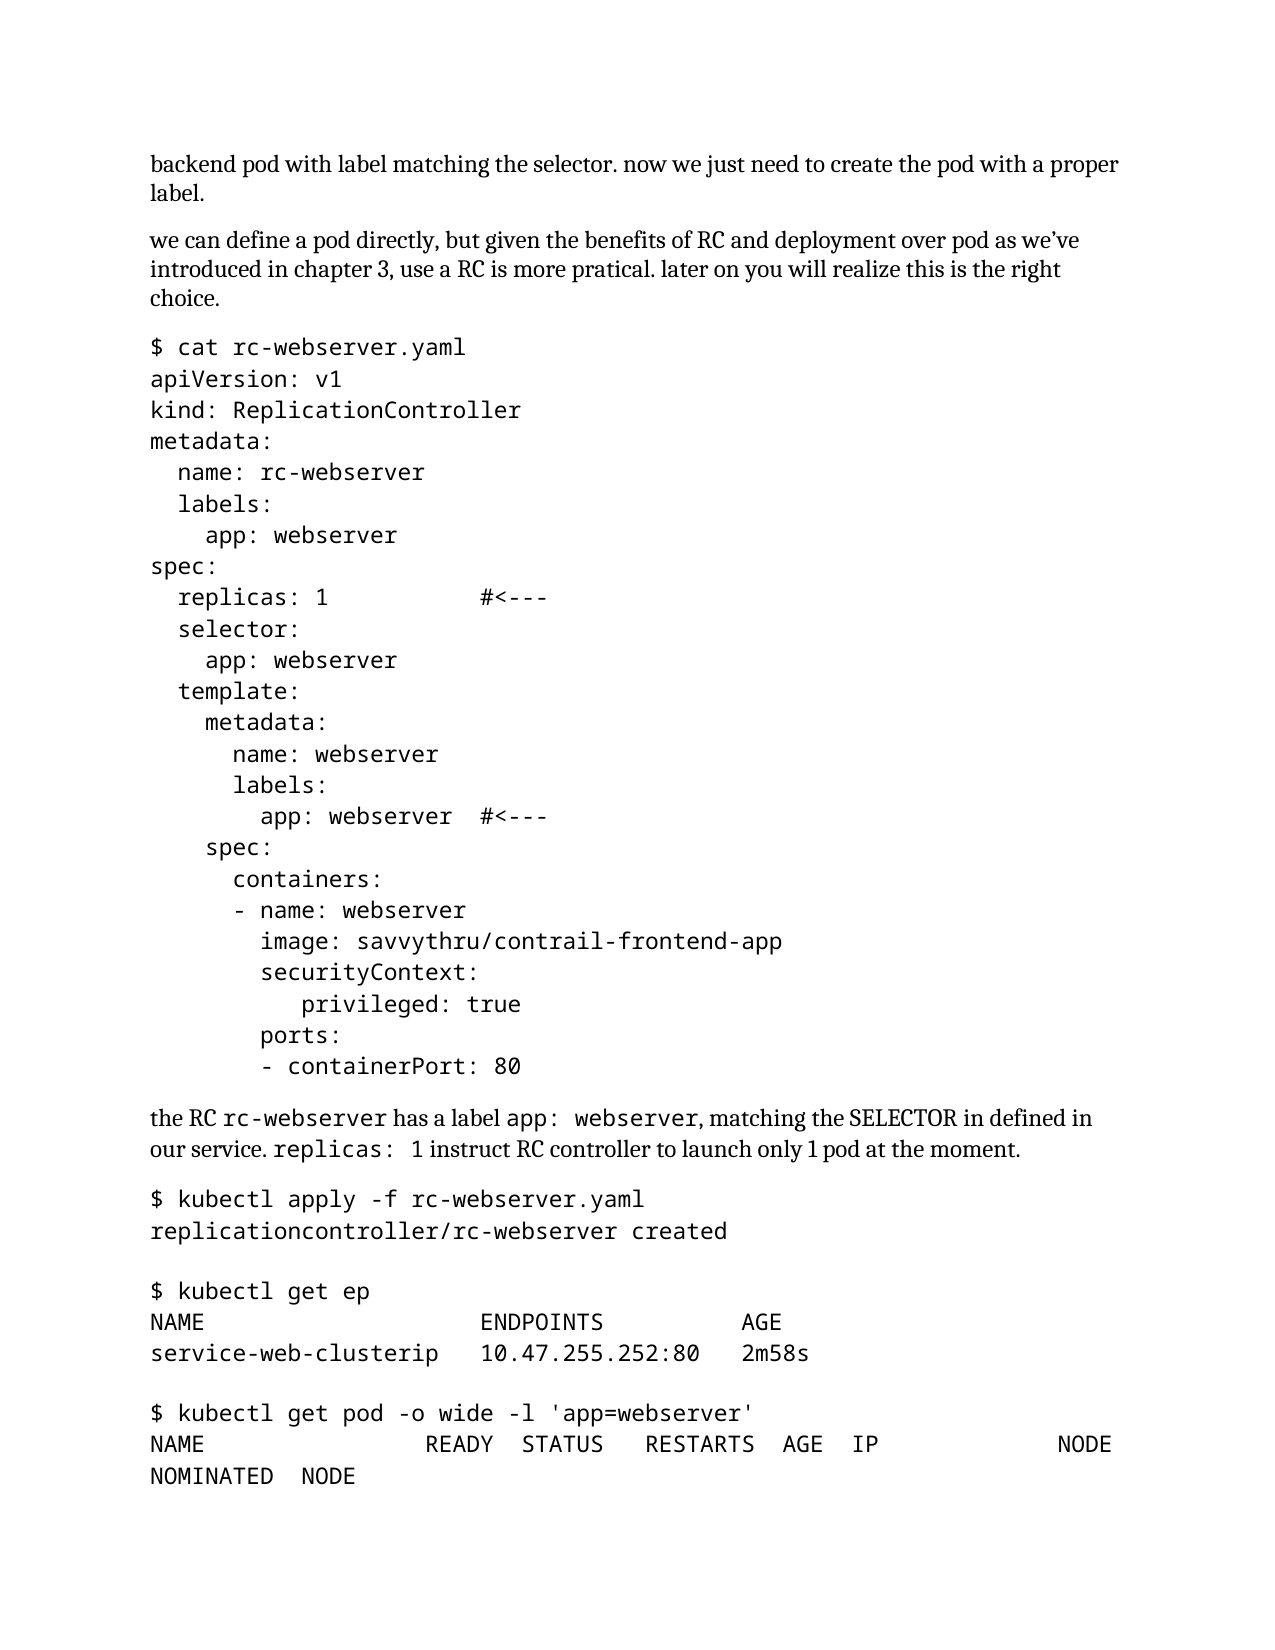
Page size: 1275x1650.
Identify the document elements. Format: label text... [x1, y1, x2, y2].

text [150, 1183, 1125, 1491]
text we can define a pod directly, but given the benefits of RC and deployment over pod as we’ve introduced in chapter 3, use a RC is more pratical. later on you will realize this is the right choice. [150, 226, 1125, 312]
text $ cat rc-webserver.yaml apiVersion: v1 kind: ReplicationController metadata: name: rc-webserver labels: app: webserver spec: replicas: 1 #<--- selector: app: webserver template: metadata: name: webserver labels: app: webserver #<--- spec: containers: - name: webserver image: savvythru/contrail-frontend-app securityContext: privileged: true ports: - containerPort: 80 [150, 331, 1125, 1081]
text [150, 150, 1125, 207]
text the RC rc-webserver has a label app: webserver, matching the SELECTOR in defined in our service. replicas: 1 instruct RC controller to launch only 1 pod at the moment. [150, 1102, 1125, 1164]
